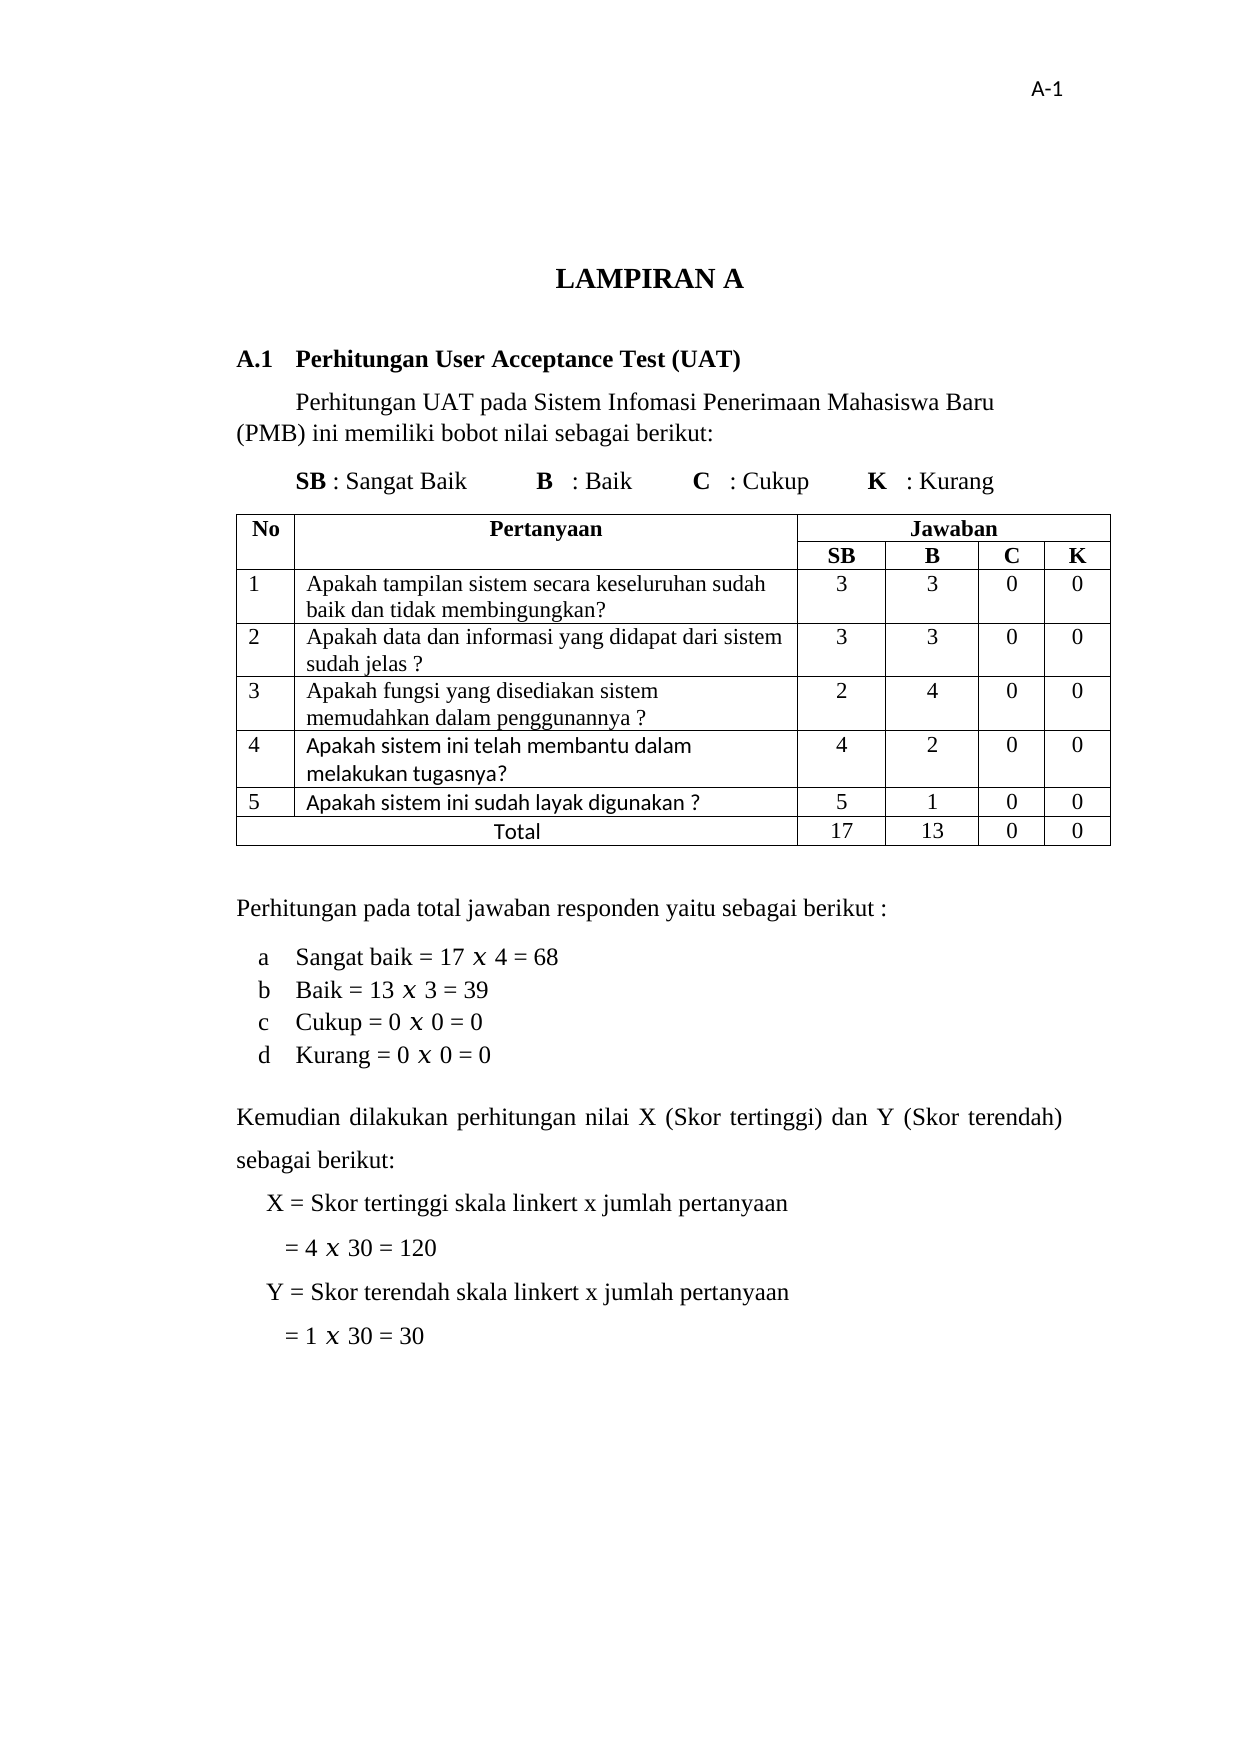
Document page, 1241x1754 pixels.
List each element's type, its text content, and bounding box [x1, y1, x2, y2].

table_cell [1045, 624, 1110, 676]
list Y = Skor terendah skala linkert x jumlah pertanyaan [266, 1277, 1063, 1306]
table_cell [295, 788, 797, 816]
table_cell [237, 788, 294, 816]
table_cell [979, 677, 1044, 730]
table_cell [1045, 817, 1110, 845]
list Cukup = 0 𝑥 0 = 0 [258, 1006, 1063, 1036]
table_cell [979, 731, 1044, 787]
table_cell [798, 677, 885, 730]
text Perhitungan pada total jawaban responden yaitu sebagai berikut : [236, 893, 1063, 922]
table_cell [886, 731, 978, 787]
subtitle LAMPIRAN A [236, 261, 1063, 295]
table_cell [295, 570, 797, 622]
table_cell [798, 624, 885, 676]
list Sangat baik = 17 𝑥 4 = 68 [258, 941, 1063, 971]
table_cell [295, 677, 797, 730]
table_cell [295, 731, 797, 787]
text Perhitungan UAT pada Sistem Infomasi Penerimaan Mahasiswa Baru (PMB) ini memiliki bobot nilai sebagai berikut: [236, 387, 1063, 447]
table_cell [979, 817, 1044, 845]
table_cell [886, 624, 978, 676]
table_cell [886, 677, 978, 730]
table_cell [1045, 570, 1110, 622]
list = 4 𝑥 30 = 120 [266, 1232, 1063, 1262]
subtitle Perhitungan User Acceptance Test (UAT) [236, 344, 1063, 373]
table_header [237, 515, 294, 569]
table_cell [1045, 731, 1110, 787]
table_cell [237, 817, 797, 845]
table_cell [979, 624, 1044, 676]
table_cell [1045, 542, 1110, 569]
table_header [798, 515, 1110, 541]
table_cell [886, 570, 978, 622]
list Kurang = 0 𝑥 0 = 0 [258, 1038, 1063, 1069]
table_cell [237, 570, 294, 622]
list Kemudian dilakukan perhitungan nilai X (Skor tertinggi) dan Y (Skor terendah) sebagai berikut: [236, 1102, 1063, 1174]
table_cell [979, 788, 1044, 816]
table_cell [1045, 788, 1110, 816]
text SB : Sangat Baik B : Baik C : Cukup K : Kurang [236, 466, 1063, 495]
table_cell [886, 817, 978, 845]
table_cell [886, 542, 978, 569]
list Baik = 13 𝑥 3 = 39 [258, 973, 1063, 1003]
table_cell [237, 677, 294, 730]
list = 1 𝑥 30 = 30 [266, 1320, 1063, 1350]
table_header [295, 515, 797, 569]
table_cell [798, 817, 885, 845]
list X = Skor tertinggi skala linkert x jumlah pertanyaan [266, 1188, 1063, 1217]
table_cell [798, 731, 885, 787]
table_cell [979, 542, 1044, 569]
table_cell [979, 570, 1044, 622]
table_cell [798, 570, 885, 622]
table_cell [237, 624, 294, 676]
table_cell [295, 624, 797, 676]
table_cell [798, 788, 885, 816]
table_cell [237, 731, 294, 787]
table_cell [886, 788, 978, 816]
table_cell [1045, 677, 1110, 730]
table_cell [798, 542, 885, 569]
